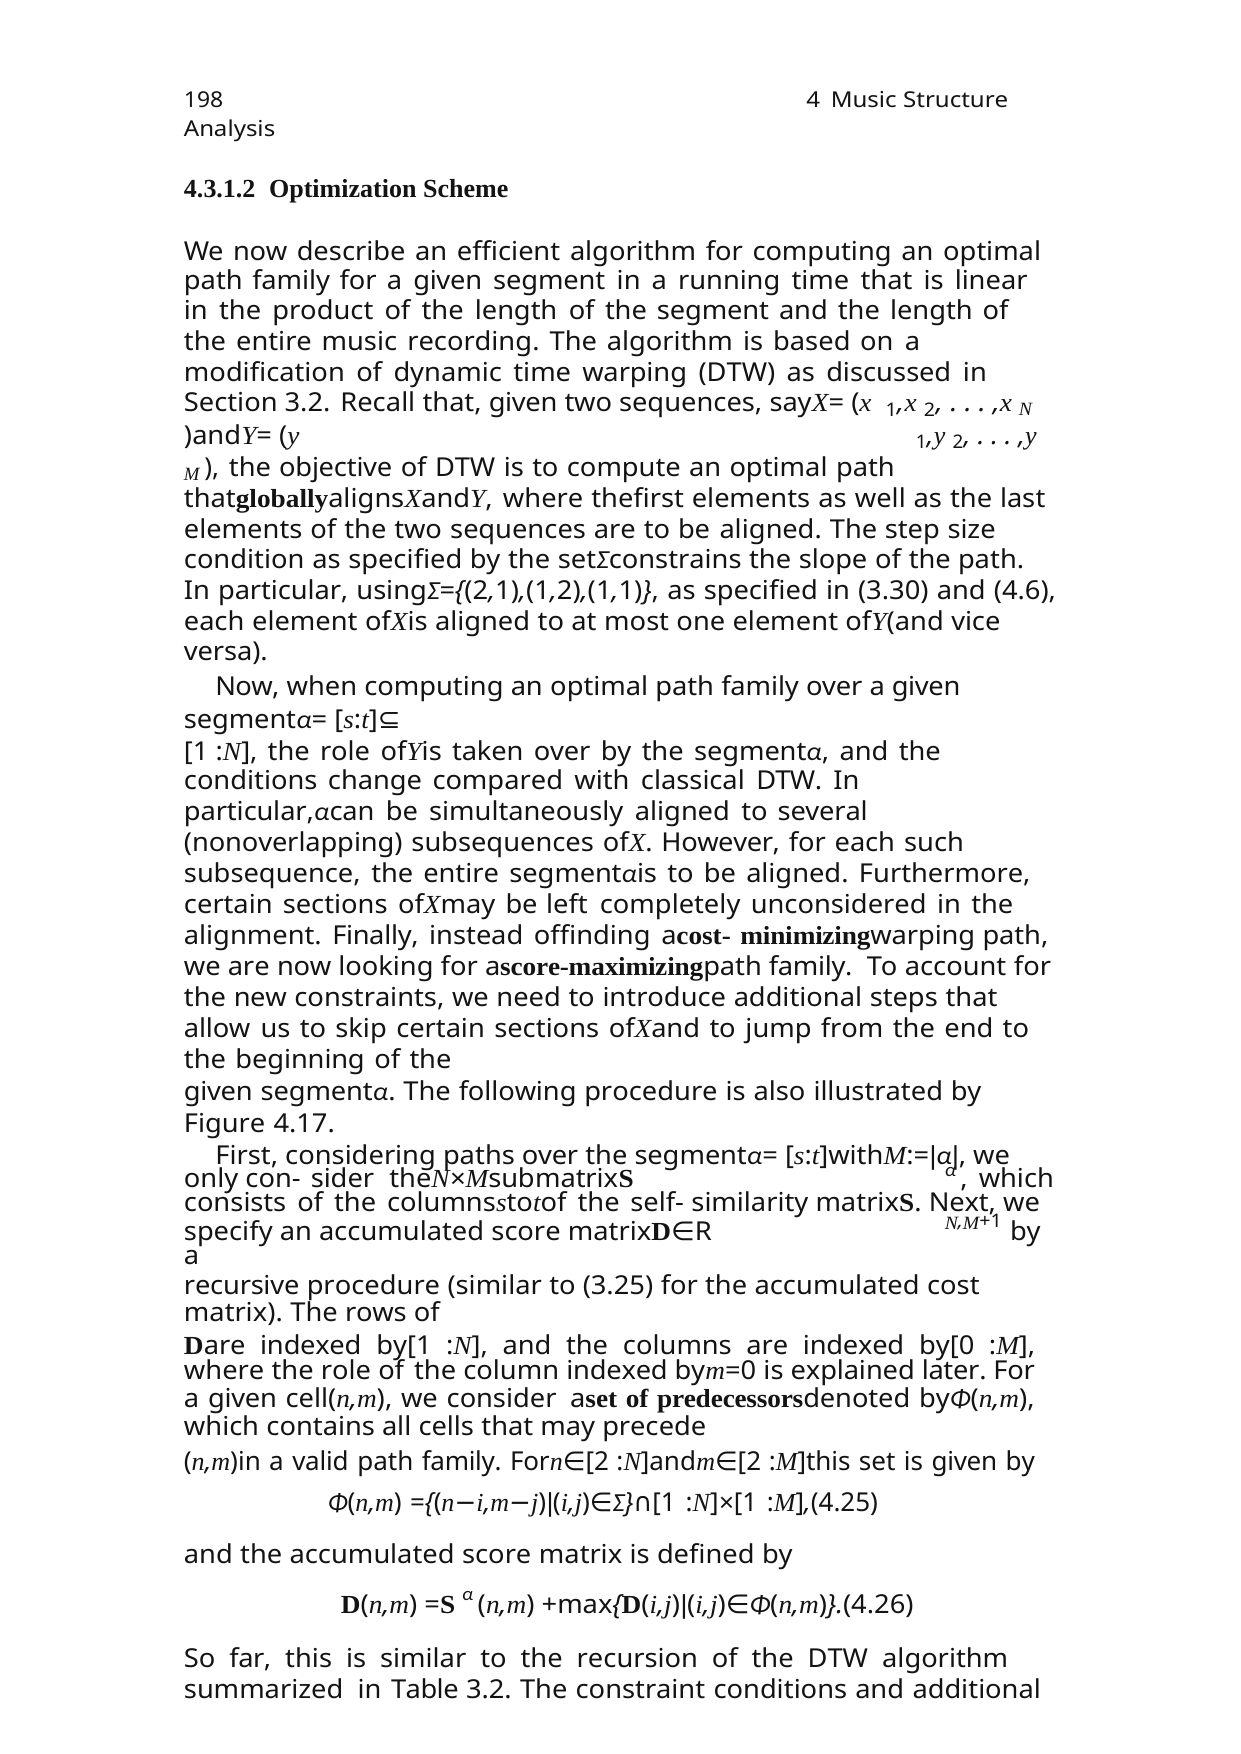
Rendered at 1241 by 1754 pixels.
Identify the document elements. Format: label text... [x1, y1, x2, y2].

text 198 4 Music Structure Analysis [184, 84, 1069, 143]
text First, considering paths over the segmentα= [s:t]withM:=|α|, we only con- sider theN×MsubmatrixS α , which consists of the columnsstotof the self- similarity matrixS. Next, we specify an accumulated score matrixD∈R N,M+1 by a [184, 1145, 1057, 1272]
text recursive procedure (similar to (3.25) for the accumulated cost matrix). The rows of [184, 1272, 1069, 1327]
subtitle Optimization Scheme [184, 173, 1069, 203]
text Now, when computing an optimal path family over a given segmentα= [s:t]⊆ [184, 668, 1069, 736]
text Dare indexed by[1 :N], and the columns are indexed by[0 :M], where the role of the column indexed bym=0 is explained later. For a given cell(n,m), we consider aset of predecessorsdenoted byΦ(n,m), which contains all cells that may precede [184, 1332, 1035, 1443]
text Φ(n,m) ={(n−i,m−j)|(i,j)∈Σ}∩[1 :N]×[1 :M],(4.25) [328, 1483, 1069, 1519]
text given segmentα. The following procedure is also illustrated by Figure 4.17. [184, 1076, 1069, 1138]
text D(n,m) =S α (n,m) +max{D(i,j)|(i,j)∈Φ(n,m)}.(4.26) [185, 1582, 1069, 1621]
text and the accumulated score matrix is deﬁned by [184, 1536, 1069, 1572]
text [1 :N], the role ofYis taken over by the segmentα, and the conditions change compared with classical DTW. In particular,αcan be simultaneously aligned to several (nonoverlapping) subsequences ofX. However, for each such subsequence, the entire segmentαis to be aligned. Furthermore, certain sections ofXmay be left completely unconsidered in the alignment. Finally, instead ofﬁnding acost- minimizingwarping path, we are now looking for ascore-maximizingpath family. To account for the new constraints, we need to introduce additional steps that allow us to skip certain sections ofXand to jump from the end to the beginning of the [184, 736, 1057, 1076]
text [184, 1642, 1057, 1705]
text We now describe an efﬁcient algorithm for computing an optimal path family for a given segment in a running time that is linear in the product of the length of the segment and the length of the entire music recording. The algorithm is based on a modiﬁcation of dynamic time warping (DTW) as discussed in Section 3.2. Recall that, given two sequences, sayX= (x 1,x 2, . . . ,x N )andY= (y 1,y 2, . . . ,y M ), the objective of DTW is to compute an optimal path thatgloballyalignsXandY, where theﬁrst elements as well as the last elements of the two sequences are to be aligned. The step size condition as speciﬁed by the setΣconstrains the slope of the path. In particular, usingΣ={(2,1),(1,2),(1,1)}, as speciﬁed in (3.30) and (4.6), each element ofXis aligned to at most one element ofY(and vice versa). [184, 236, 1058, 668]
text (n,m)in a valid path family. Forn∈[2 :N]andm∈[2 :M]this set is given by [184, 1443, 1067, 1477]
